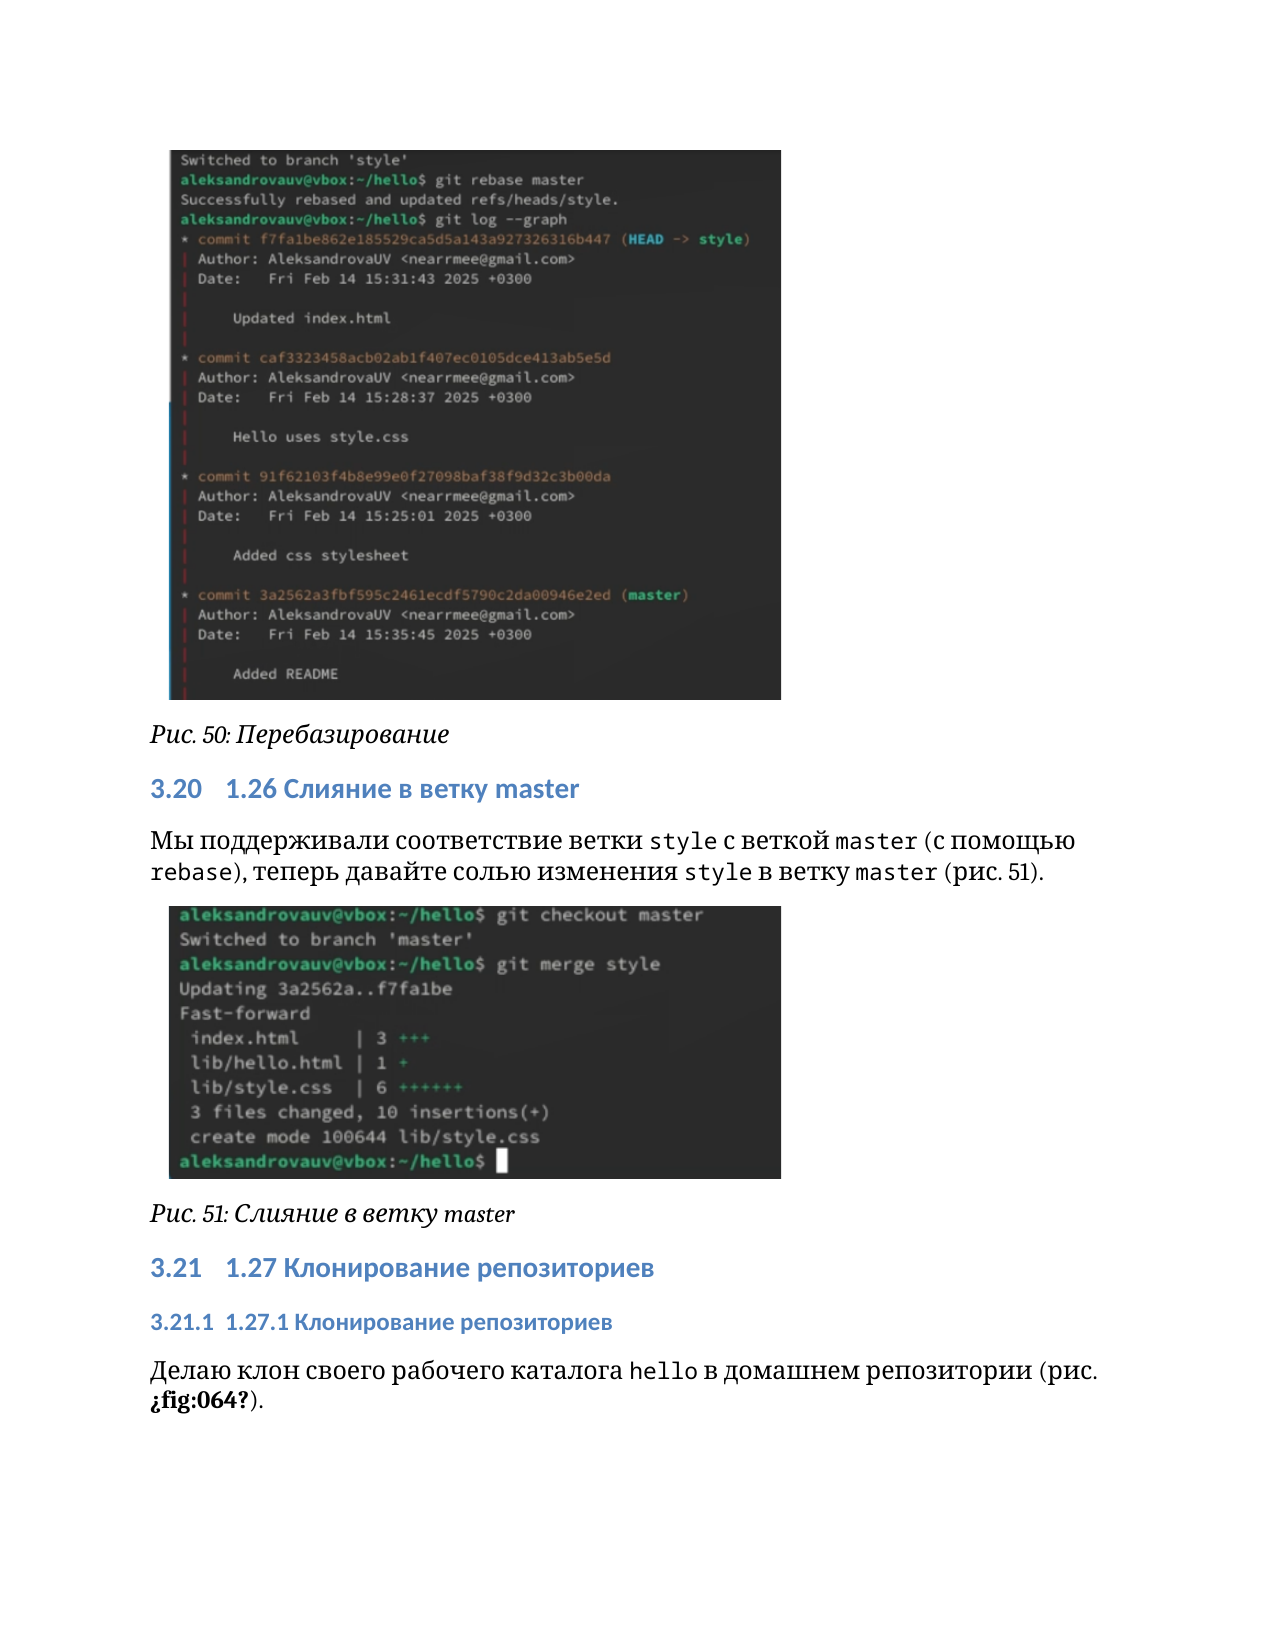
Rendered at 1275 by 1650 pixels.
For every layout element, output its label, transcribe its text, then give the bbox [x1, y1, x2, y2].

subtitle 3.21 1.27 Клонирование репозиториев [150, 1249, 1125, 1285]
text Рис. 51: Слияние в ветку master [150, 1200, 1125, 1228]
text Рис. 50: Перебазирование [150, 721, 1125, 749]
picture [168, 150, 782, 700]
text Мы поддерживали соответствие ветки style с веткой master (с помощью rebase), теперь давайте солью изменения style в ветку master (рис. 51). [150, 825, 1125, 887]
subtitle 3.21.1 1.27.1 Клонирование репозиториев [150, 1306, 1125, 1336]
picture [168, 906, 782, 1179]
subtitle 3.20 1.26 Слияние в ветку master [150, 770, 1125, 806]
text Делаю клон своего рабочего каталога hello в домашнем репозитории (рис. ¿fig:064?). [150, 1355, 1125, 1415]
